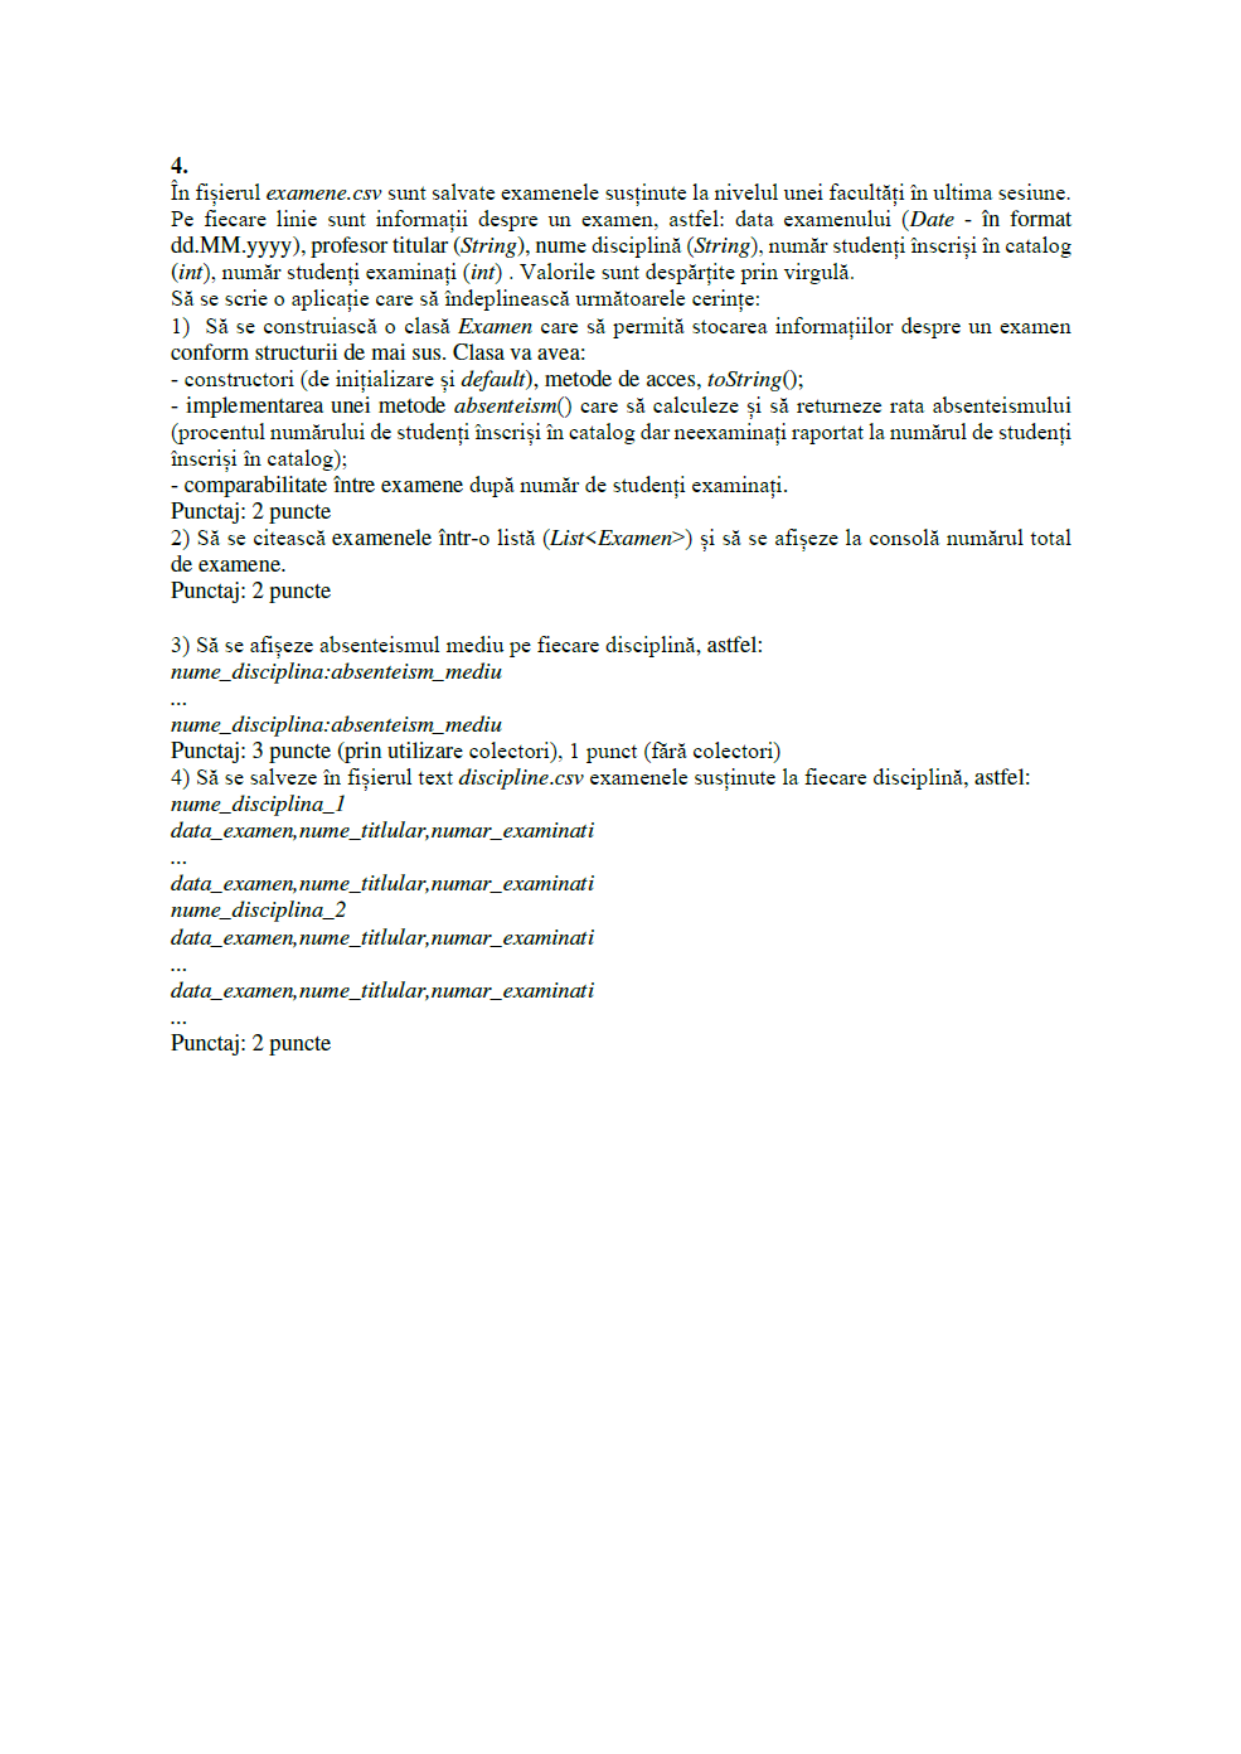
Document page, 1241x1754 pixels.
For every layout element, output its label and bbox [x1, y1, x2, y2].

picture [147, 147, 1093, 1067]
